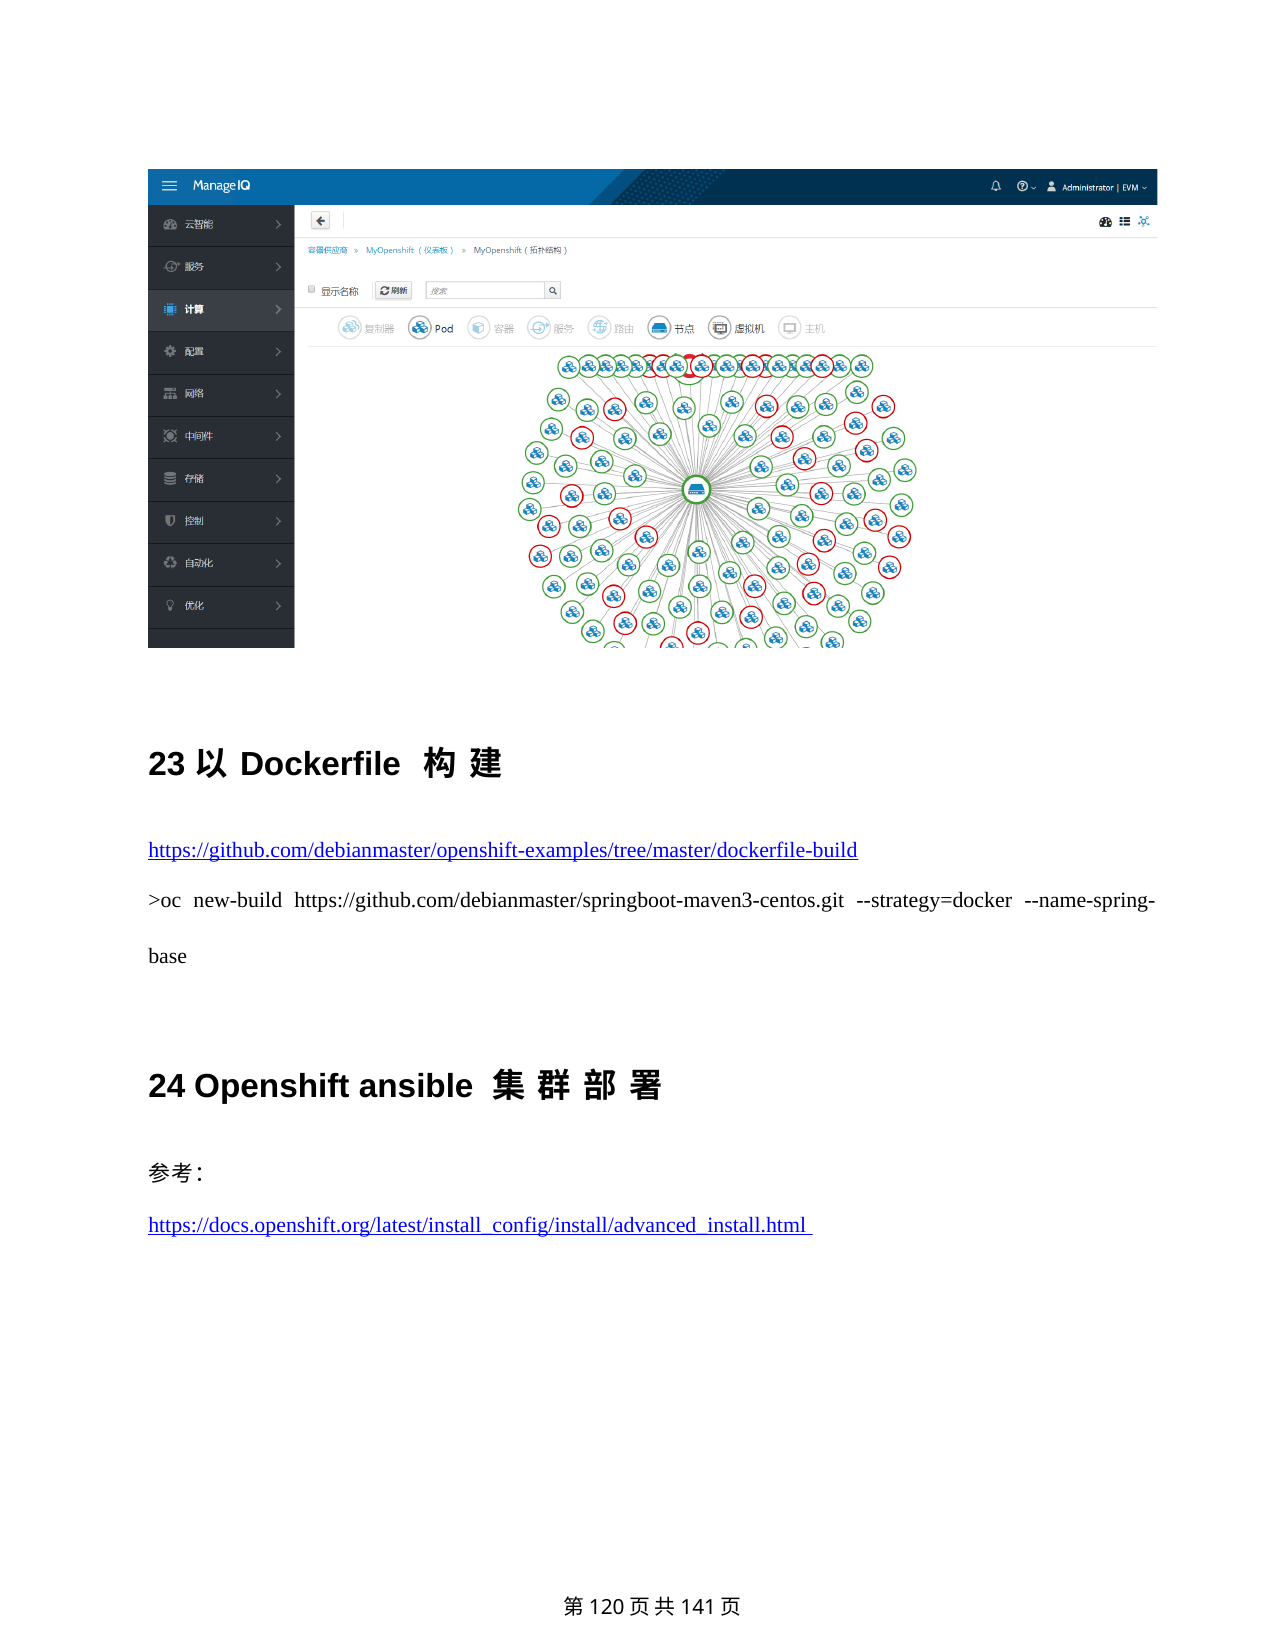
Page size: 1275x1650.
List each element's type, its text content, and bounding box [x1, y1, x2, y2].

text https://github.com/debianmaster/openshift-examples/tree/master/dockerfile-build [148, 831, 1156, 868]
text >oc new-build https://github.com/debianmaster/springboot-maven3-centos.git --strategy=docker --name-spring-base [148, 881, 1156, 974]
text https://docs.openshift.org/latest/install_config/install/advanced_install.html [148, 1206, 1156, 1244]
subtitle Openshift ansible集群部署 [148, 1046, 1156, 1121]
picture [148, 169, 1158, 648]
subtitle 以Dockerfile 构建 [148, 723, 1156, 798]
text 参考： [148, 1153, 1156, 1191]
